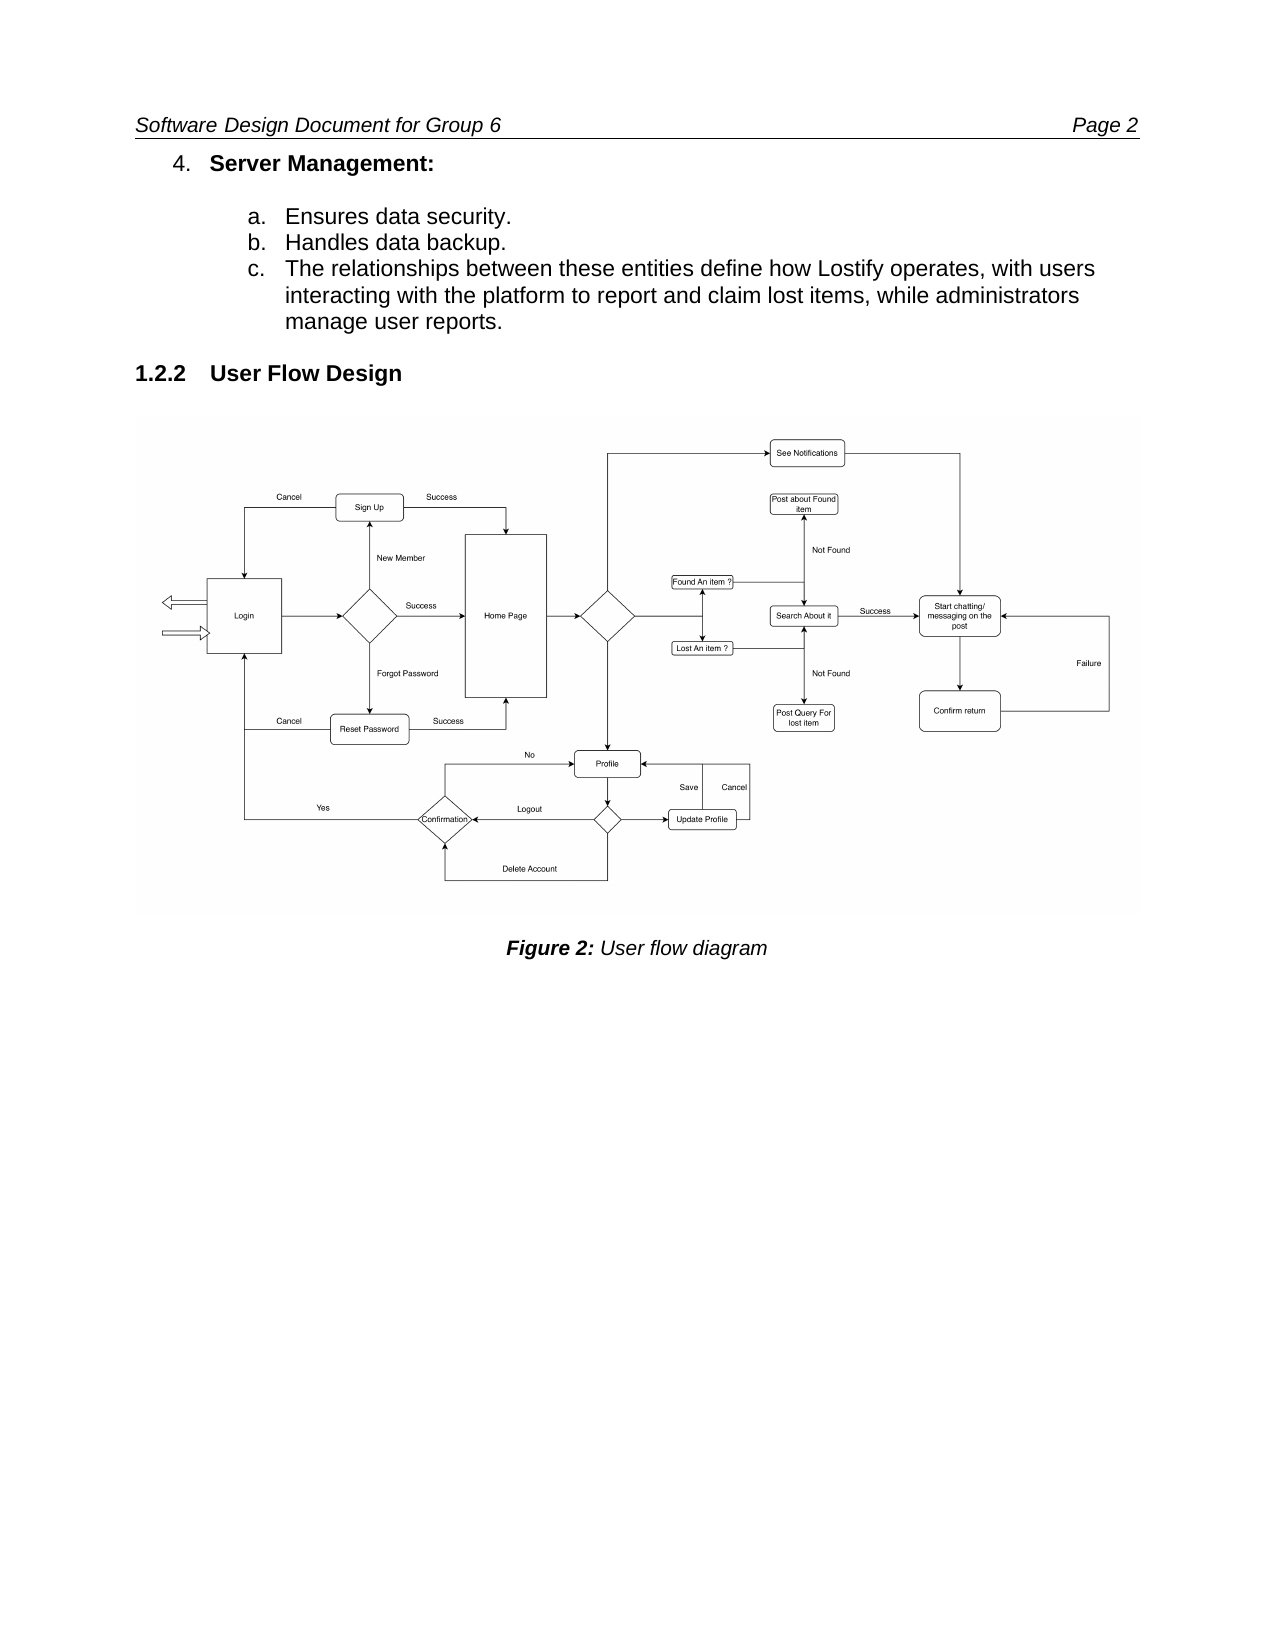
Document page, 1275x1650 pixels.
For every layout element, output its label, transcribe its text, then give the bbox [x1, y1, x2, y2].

list Ensures data security. [247, 203, 1140, 229]
list Handles data backup. [247, 229, 1140, 255]
list Server Management: [172, 150, 1140, 203]
list The relationships between these entities define how Lostify operates, with users interacting with the platform to report and claim lost items, while administrators manage user reports. [247, 255, 1140, 334]
picture [135, 415, 1141, 915]
subtitle User Flow Design [135, 359, 1140, 386]
